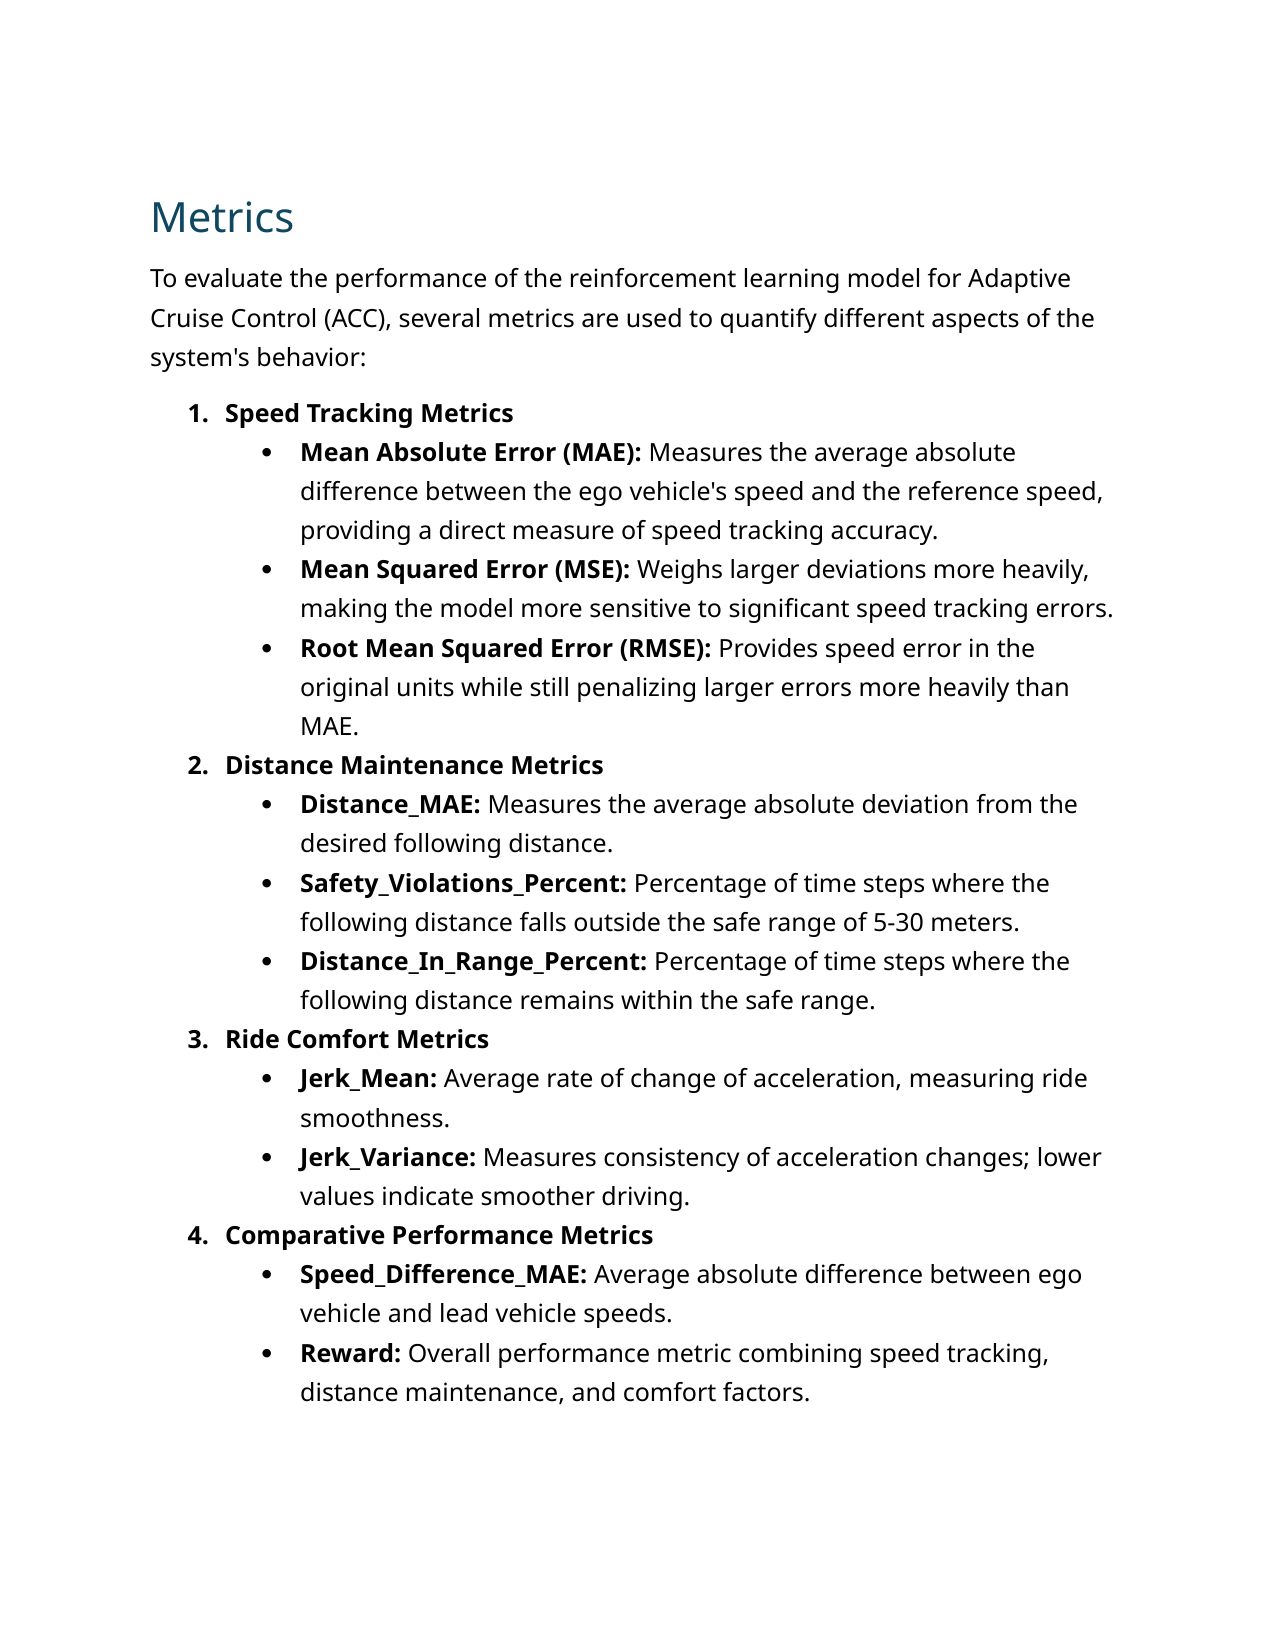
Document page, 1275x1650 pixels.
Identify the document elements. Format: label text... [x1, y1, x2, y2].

list Distance Maintenance Metrics [187, 748, 1125, 782]
list Mean Absolute Error (MAE): Measures the average absolute difference between the ego vehicle's speed and the reference speed, providing a direct measure of speed tracking accuracy. [262, 434, 1125, 547]
text To evaluate the performance of the reinforcement learning model for Adaptive Cruise Control (ACC), several metrics are used to quantify different aspects of the system's behavior: [150, 261, 1125, 373]
list Safety_Violations_Percent: Percentage of time steps where the following distance falls outside the safe range of 5-30 meters. [262, 865, 1125, 938]
list Distance_In_Range_Percent: Percentage of time steps where the following distance remains within the safe range. [262, 943, 1125, 1017]
list Jerk_Variance: Measures consistency of acceleration changes; lower values indicate smoother driving. [262, 1139, 1125, 1213]
list Comparative Performance Metrics [187, 1218, 1125, 1252]
subtitle Metrics [150, 187, 1125, 244]
list Reward: Overall performance metric combining speed tracking, distance maintenance, and comfort factors. [262, 1335, 1125, 1408]
list Ride Comfort Metrics [187, 1022, 1125, 1056]
list Speed Tracking Metrics [187, 395, 1125, 429]
list Jerk_Mean: Average rate of change of acceleration, measuring ride smoothness. [262, 1061, 1125, 1134]
list Root Mean Squared Error (RMSE): Provides speed error in the original units while still penalizing larger errors more heavily than MAE. [262, 630, 1125, 743]
list Distance_MAE: Measures the average absolute deviation from the desired following distance. [262, 787, 1125, 860]
list Speed_Difference_MAE: Average absolute difference between ego vehicle and lead vehicle speeds. [262, 1257, 1125, 1330]
list Mean Squared Error (MSE): Weighs larger deviations more heavily, making the model more sensitive to significant speed tracking errors. [262, 552, 1125, 625]
